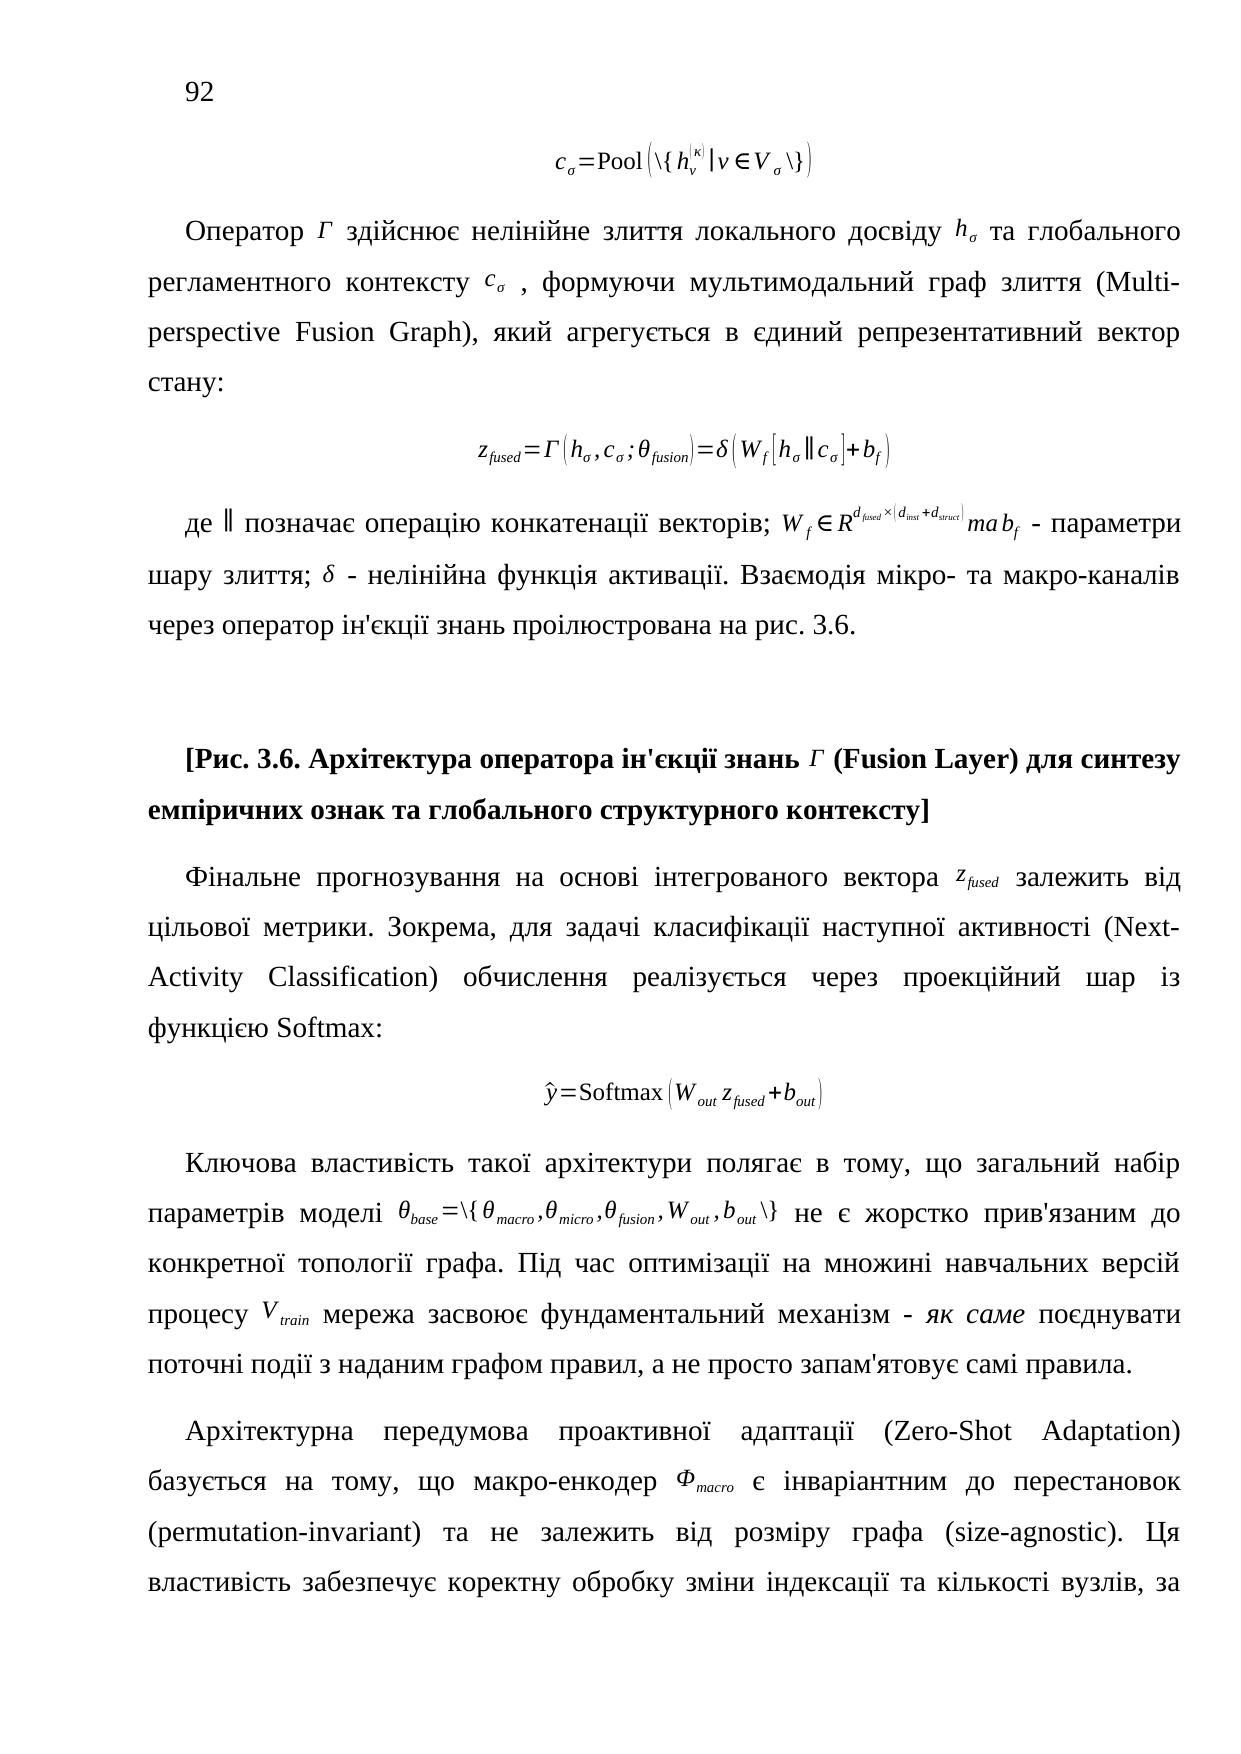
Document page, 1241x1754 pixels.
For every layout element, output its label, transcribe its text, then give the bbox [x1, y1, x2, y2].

text Ключова властивість такої архітектури полягає в тому, що загальний набір параметрів моделі не є жорстко прив'язаним до конкретної топології графа. Під час оптимізації на множині навчальних версій процесу мережа засвоює фундаментальний механізм - як саме поєднувати поточні події з наданим графом правил, а не просто запам'ятовує самі правила. [148, 1145, 1181, 1379]
text Оператор здійснює нелінійне злиття локального досвіду та глобального регламентного контексту , формуючи мультимодальний граф злиття (Multi-perspective Fusion Graph), який агрегується в єдиний репрезентативний вектор стану: [148, 213, 1181, 398]
text Фінальне прогнозування на основі інтегрованого вектора залежить від цільової метрики. Зокрема, для задачі класифікації наступної активності (Next-Activity Classification) обчислення реалізується через проекційний шар із функцією Softmax: [148, 859, 1181, 1043]
text [Рис. 3.6. Архітектура оператора ін'єкції знань (Fusion Layer) для синтезу емпіричних ознак та глобального структурного контексту] [148, 741, 1181, 825]
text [148, 1413, 1181, 1597]
text де позначає операцію конкатенації векторів; - параметри шару злиття; - нелінійна функція активації. Взаємодія мікро- та макро-каналів через оператор ін'єкції знань проілюстрована на рис. 3.6. [148, 503, 1181, 641]
